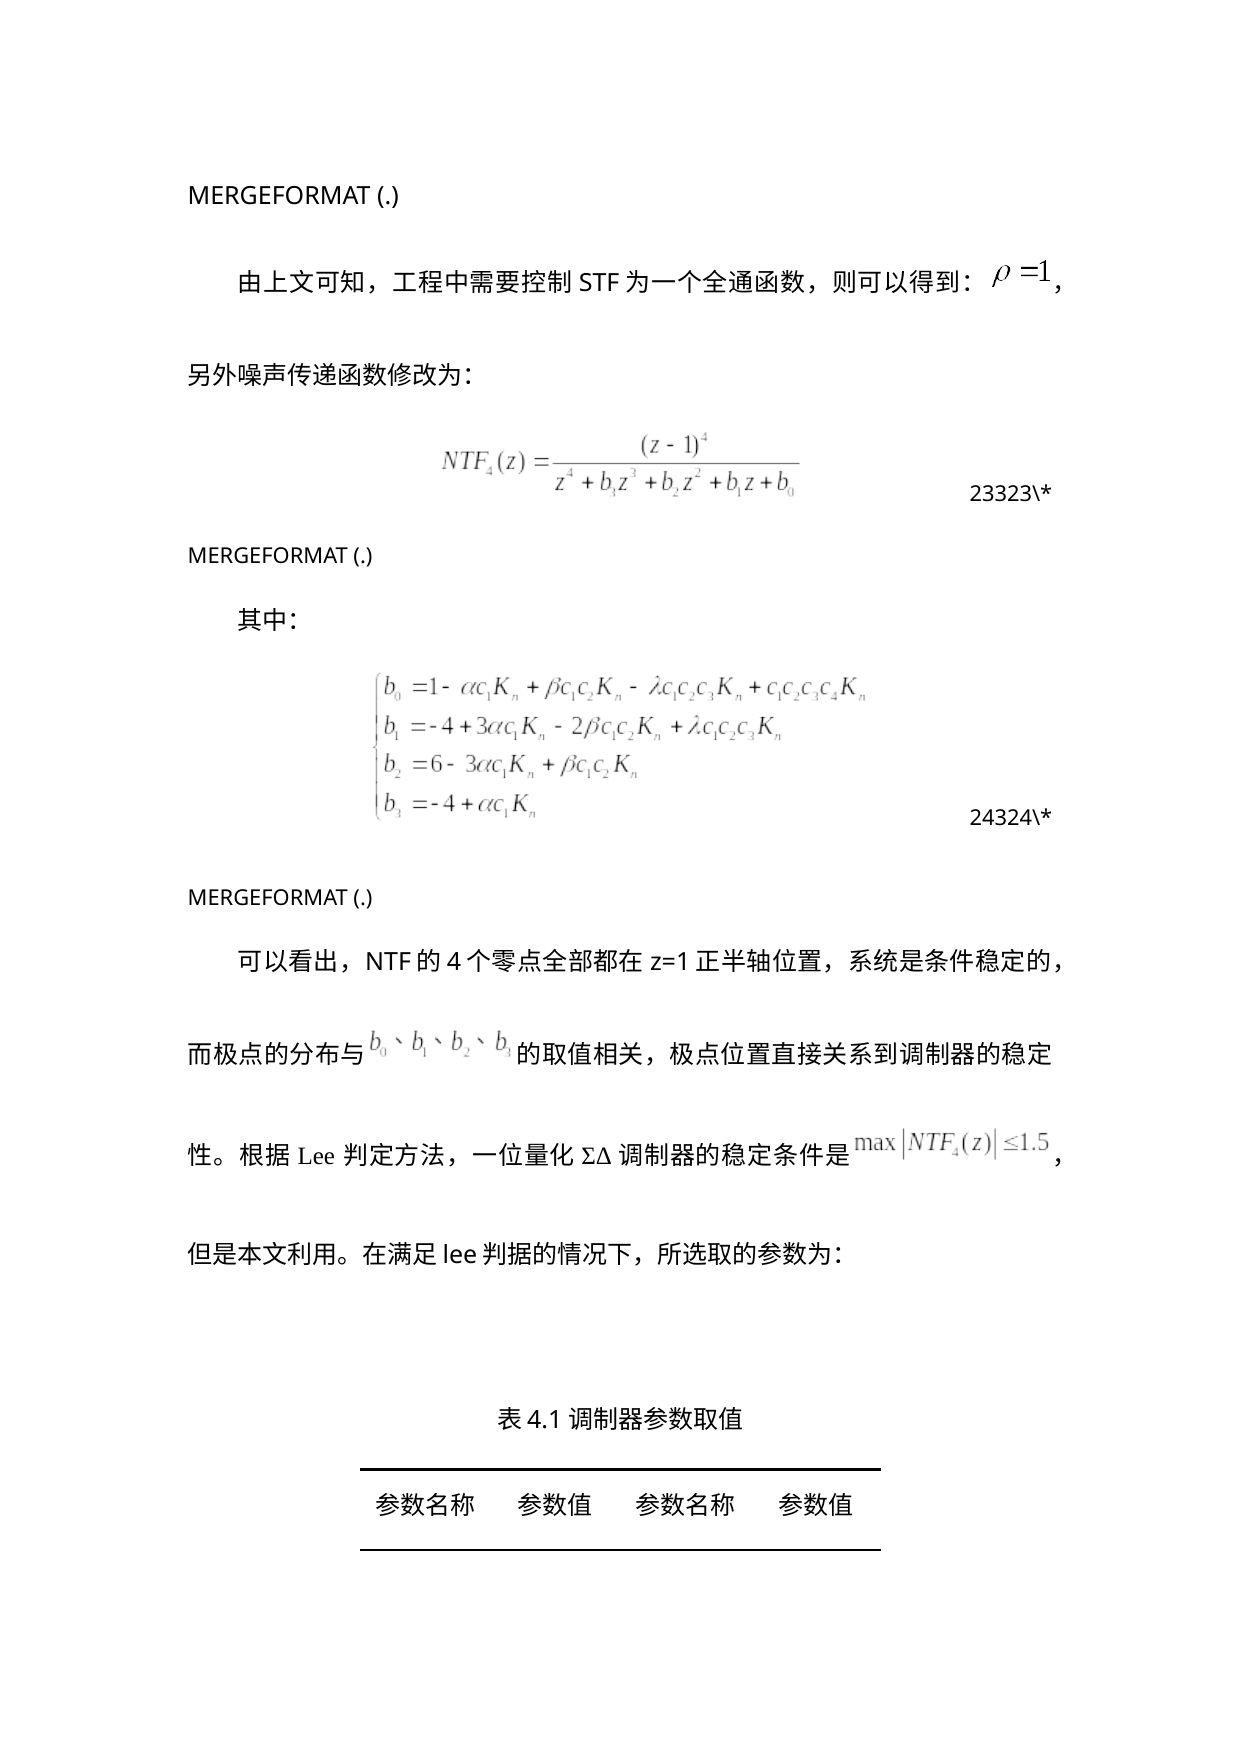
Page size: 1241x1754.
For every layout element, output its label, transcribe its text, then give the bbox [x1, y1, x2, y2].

text 可以看出，NTF的4个零点全部都在z=1正半轴位置，系统是条件稳定的，而极点的分布与的取值相关，极点位置直接关系到调制器的稳定性。根据 Lee 判定方法，一位量化ΣΔ 调制器的稳定条件是，但是本文利用。在满足lee判据的情况下，所选取的参数为： [187, 927, 1053, 1285]
table_header 参数名称 [620, 1471, 750, 1549]
table_header 参数值 [750, 1471, 881, 1549]
table_header 参数名称 [360, 1471, 490, 1549]
text 其中： [187, 586, 1053, 651]
table_header 参数值 [490, 1471, 620, 1549]
text 由上文可知，工程中需要控制STF为一个全通函数，则可以得到：，另外噪声传递函数修改为： [187, 244, 1053, 406]
text 表4.1 调制器参数取值 [187, 1385, 1053, 1450]
